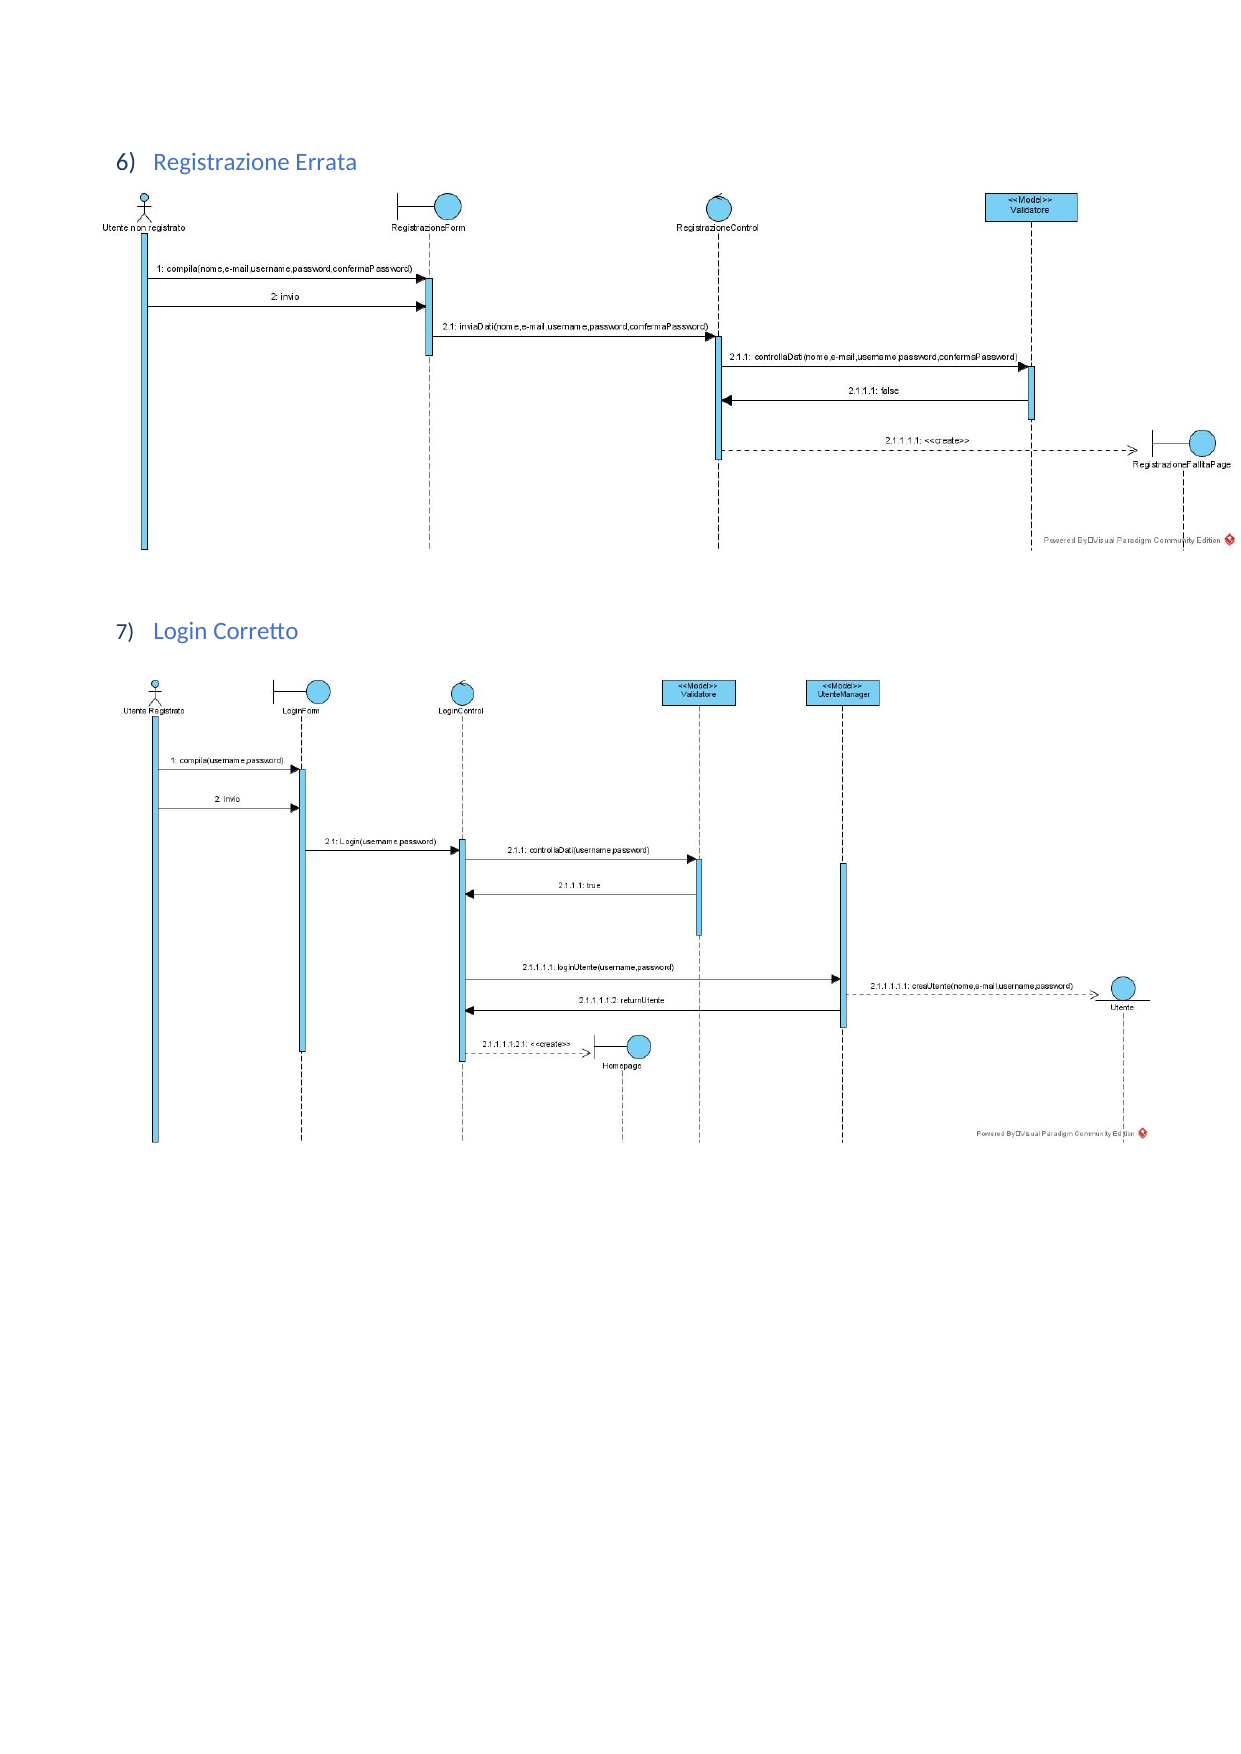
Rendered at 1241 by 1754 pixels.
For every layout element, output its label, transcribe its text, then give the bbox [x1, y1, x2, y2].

list Login Corretto [116, 616, 1238, 646]
picture [93, 191, 1239, 553]
list Registrazione Errata [116, 146, 1238, 176]
picture [115, 678, 1150, 1145]
